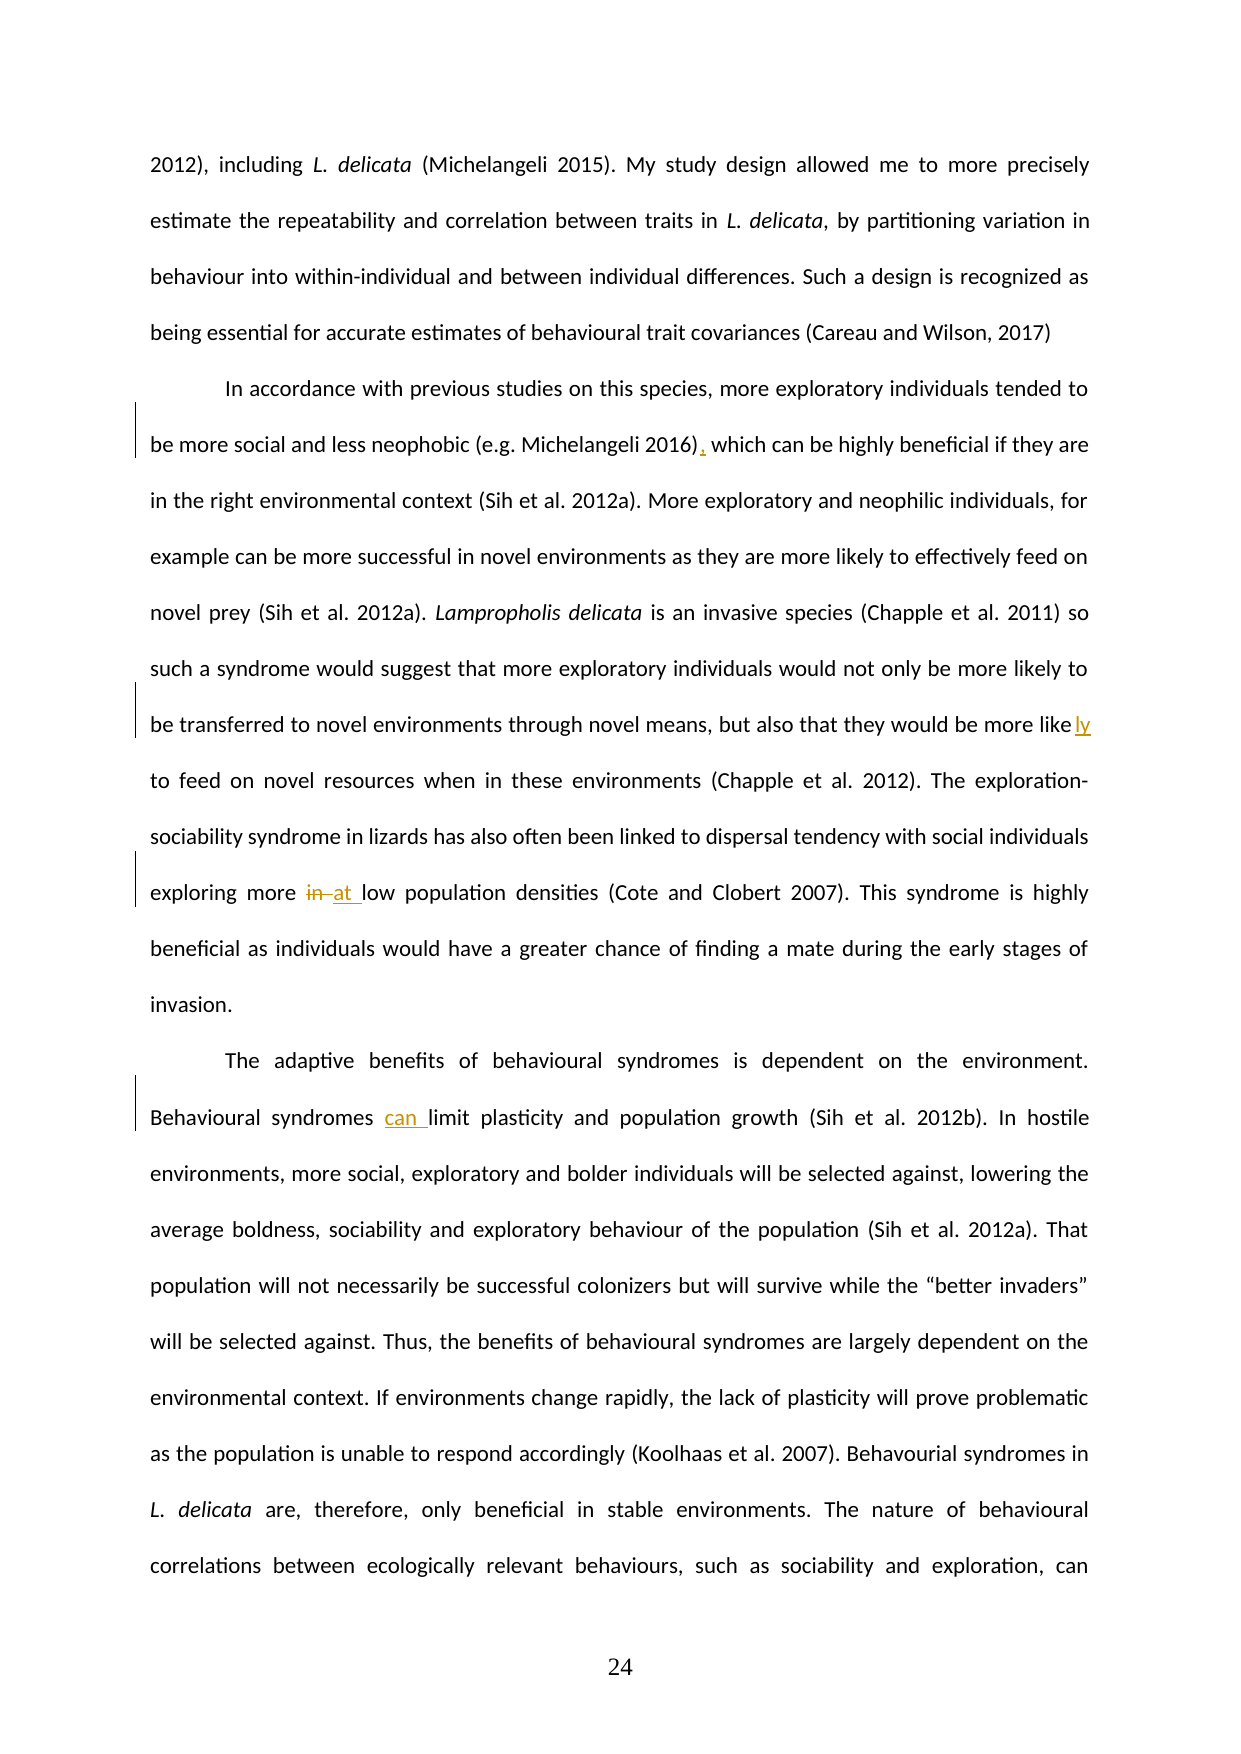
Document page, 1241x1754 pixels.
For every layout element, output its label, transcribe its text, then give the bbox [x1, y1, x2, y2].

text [150, 150, 1090, 346]
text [150, 1047, 1090, 1579]
text In accordance with previous studies on this species, more exploratory individuals tended to be more social and less neophobic (e.g. Michelangeli 2016) which can be highly beneficial if they are in the right environmental context (Sih et al. 2012a). More exploratory and neophilic individuals, for example can be more successful in novel environments as they are more likely to effectively feed on novel prey (Sih et al. 2012a). Lampropholis delicata is an invasive species (Chapple et al. 2011) so such a syndrome would suggest that more exploratory individuals would not only be more likely to be transferred to novel environments through novel means, but also that they would be more like to feed on novel resources when in these environments (Chapple et al. 2012). The exploration-sociability syndrome in lizards has also often been linked to dispersal tendency with social individuals exploring more low population densities (Cote and Clobert 2007). This syndrome is highly beneficial as individuals would have a greater chance of finding a mate during the early stages of invasion. [150, 374, 1090, 1019]
